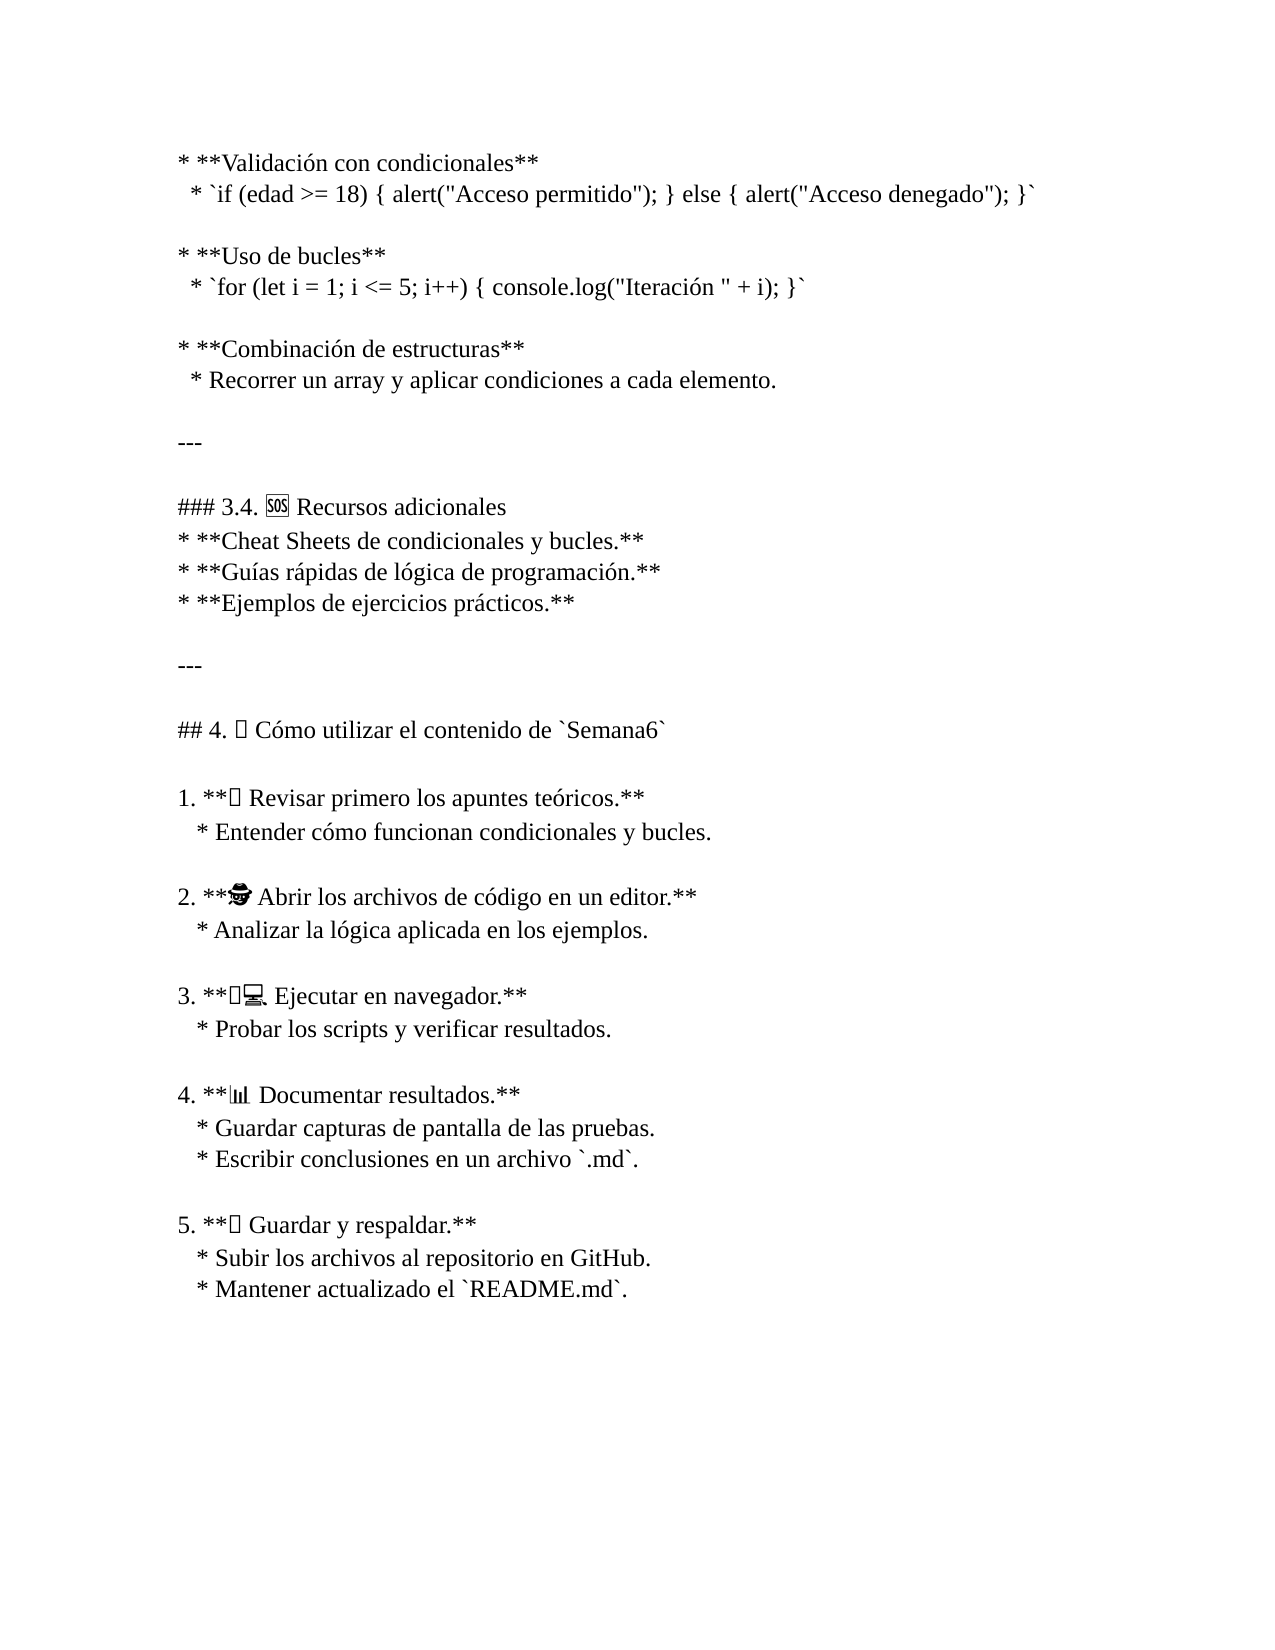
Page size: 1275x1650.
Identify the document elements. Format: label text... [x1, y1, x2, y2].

text --- [177, 650, 1098, 679]
text * **Validación con condicionales** [177, 148, 1098, 176]
text ## 4. 🚀 Cómo utilizar el contenido de `Semana6` [177, 712, 1098, 746]
text 1. **📖 Revisar primero los apuntes teóricos.** [177, 780, 1098, 814]
text * **Combinación de estructuras** [177, 334, 1098, 363]
text --- [177, 427, 1098, 456]
text * **Cheat Sheets de condicionales y bucles.** [177, 526, 1098, 554]
text * `for (let i = 1; i <= 5; i++) { console.log("Iteración " + i); }` [177, 272, 1098, 301]
text * Entender cómo funcionan condicionales y bucles. [177, 817, 1098, 845]
text * **Uso de bucles** [177, 241, 1098, 269]
text * Recorrer un array y aplicar condiciones a cada elemento. [177, 365, 1098, 394]
text * Subir los archivos al repositorio en GitHub. [177, 1243, 1098, 1272]
text 5. **💾 Guardar y respaldar.** [177, 1206, 1098, 1240]
text 3. **👨‍💻 Ejecutar en navegador.** [177, 978, 1098, 1012]
text * Analizar la lógica aplicada en los ejemplos. [177, 916, 1098, 944]
text * Mantener actualizado el `README.md`. [177, 1274, 1098, 1303]
text * Escribir conclusiones en un archivo `.md`. [177, 1144, 1098, 1173]
text 2. **🕵️ Abrir los archivos de código en un editor.** [177, 879, 1098, 913]
text 4. **📊 Documentar resultados.** [177, 1076, 1098, 1111]
text * **Ejemplos de ejercicios prácticos.** [177, 588, 1098, 617]
text * `if (edad >= 18) { alert("Acceso permitido"); } else { alert("Acceso denegado"); }` [177, 179, 1098, 207]
text * Probar los scripts y verificar resultados. [177, 1014, 1098, 1043]
text * **Guías rápidas de lógica de programación.** [177, 557, 1098, 586]
text ### 3.4. 🆘 Recursos adicionales [177, 489, 1098, 523]
text * Guardar capturas de pantalla de las pruebas. [177, 1113, 1098, 1142]
